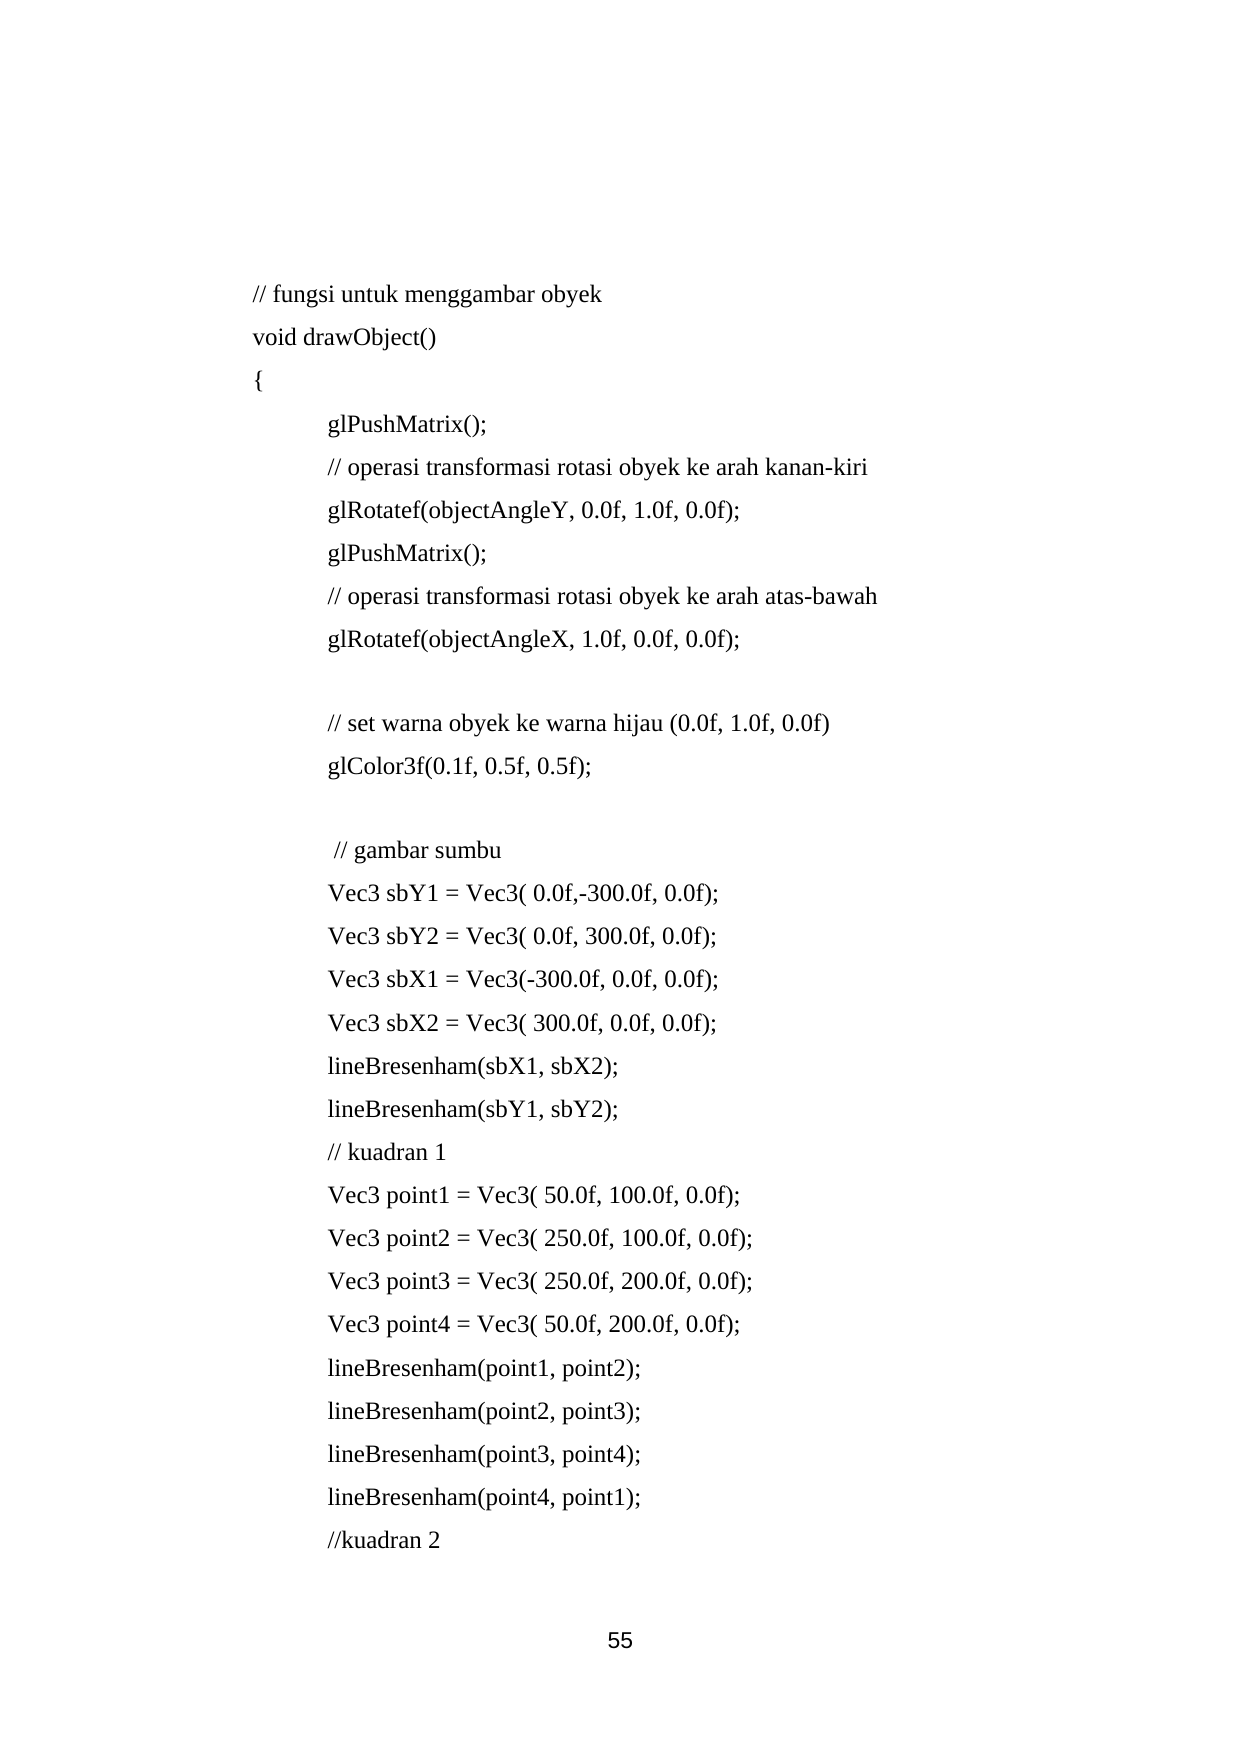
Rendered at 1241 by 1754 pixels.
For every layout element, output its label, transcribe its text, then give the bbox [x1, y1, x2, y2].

list Vec3 point4 = Vec3( 50.0f, 200.0f, 0.0f); [252, 1309, 1063, 1338]
list // gambar sumbu [252, 835, 1063, 864]
list lineBresenham(point3, point4); [252, 1439, 1063, 1468]
list Vec3 sbY2 = Vec3( 0.0f, 300.0f, 0.0f); [252, 921, 1063, 950]
list // set warna obyek ke warna hijau (0.0f, 1.0f, 0.0f) [252, 708, 1063, 737]
list lineBresenham(sbY1, sbY2); [252, 1094, 1063, 1123]
list // fungsi untuk menggambar obyek [252, 279, 1063, 308]
list glColor3f(0.1f, 0.5f, 0.5f); [252, 751, 1063, 780]
list // operasi transformasi rotasi obyek ke arah kanan-kiri [252, 452, 1063, 481]
list Vec3 point2 = Vec3( 250.0f, 100.0f, 0.0f); [252, 1223, 1063, 1252]
list { [252, 366, 1063, 394]
list // kuadran 1 [252, 1137, 1063, 1166]
list lineBresenham(point2, point3); [252, 1396, 1063, 1424]
list //kuadran 2 [252, 1525, 1063, 1554]
list Vec3 point1 = Vec3( 50.0f, 100.0f, 0.0f); [252, 1180, 1063, 1209]
list void drawObject() [252, 322, 1063, 351]
list Vec3 point3 = Vec3( 250.0f, 200.0f, 0.0f); [252, 1266, 1063, 1295]
list glRotatef(objectAngleY, 0.0f, 1.0f, 0.0f); [252, 495, 1063, 524]
list lineBresenham(point4, point1); [252, 1482, 1063, 1511]
list lineBresenham(sbX1, sbX2); [252, 1051, 1063, 1079]
list glPushMatrix(); [252, 538, 1063, 567]
list // operasi transformasi rotasi obyek ke arah atas-bawah [252, 581, 1063, 610]
list lineBresenham(point1, point2); [252, 1353, 1063, 1381]
list glRotatef(objectAngleX, 1.0f, 0.0f, 0.0f); [252, 624, 1063, 653]
list Vec3 sbX1 = Vec3(-300.0f, 0.0f, 0.0f); [252, 964, 1063, 993]
list Vec3 sbY1 = Vec3( 0.0f,-300.0f, 0.0f); [252, 878, 1063, 907]
list Vec3 sbX2 = Vec3( 300.0f, 0.0f, 0.0f); [252, 1008, 1063, 1036]
list glPushMatrix(); [252, 409, 1063, 437]
